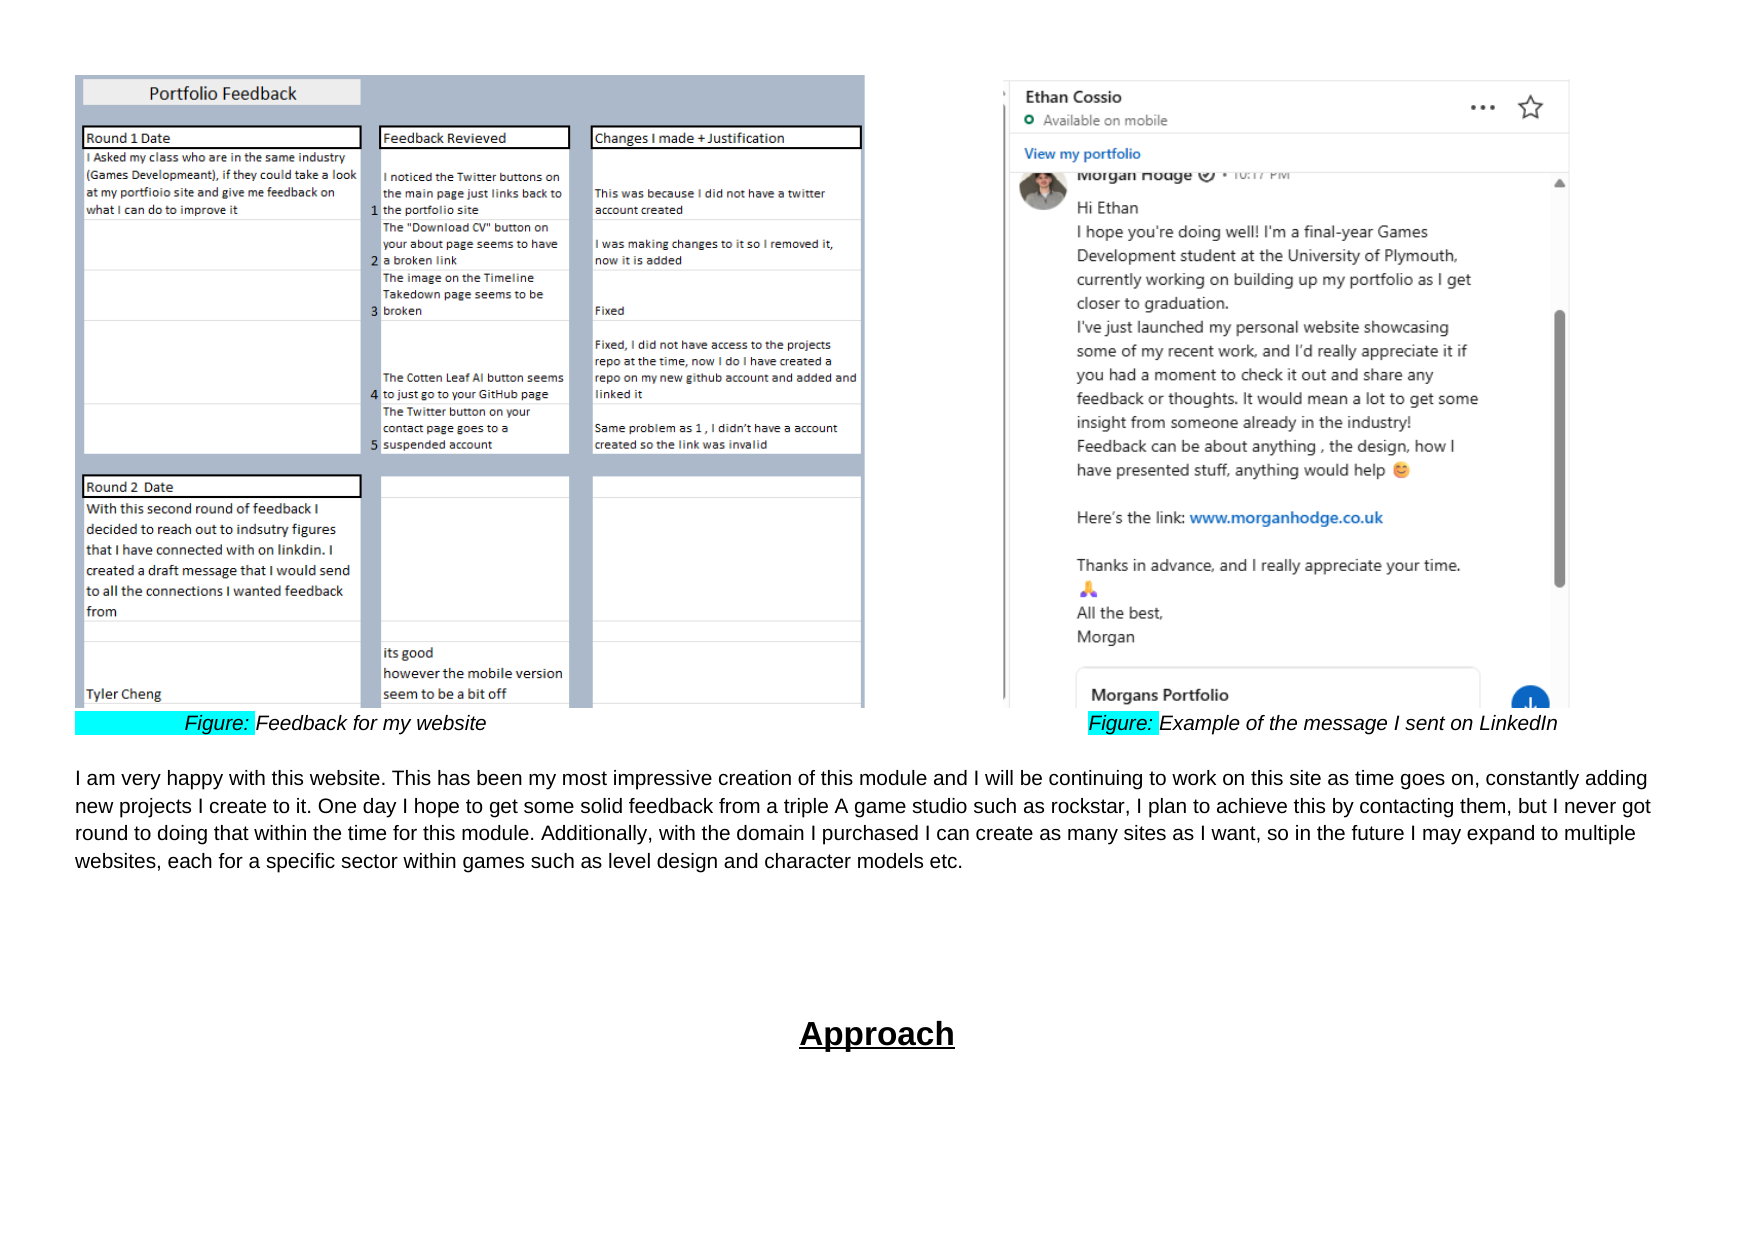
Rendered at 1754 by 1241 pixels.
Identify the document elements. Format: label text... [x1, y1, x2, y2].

text I am very happy with this website. This has been my most impressive creation of this module and I will be continuing to work on this site as time goes on, constantly adding new projects I create to it. One day I hope to get some solid feedback from a triple A game studio such as rockstar, I plan to achieve this by contacting them, but I never got round to doing that within the time for this module. Additionally, with the domain I purchased I can create as many sites as I want, so in the future I may expand to multiple websites, each for a specific sector within games such as level design and character models etc. [75, 766, 1679, 872]
text Approach [75, 1013, 1679, 1052]
text Figure: Feedback for my website Figure: Example of the message I sent on LinkedIn [1159, 711, 1679, 735]
picture [75, 75, 865, 708]
text Figure: Feedback for my website Figure: Example of the message I sent on LinkedIn [255, 711, 1088, 735]
picture [1003, 79, 1570, 708]
